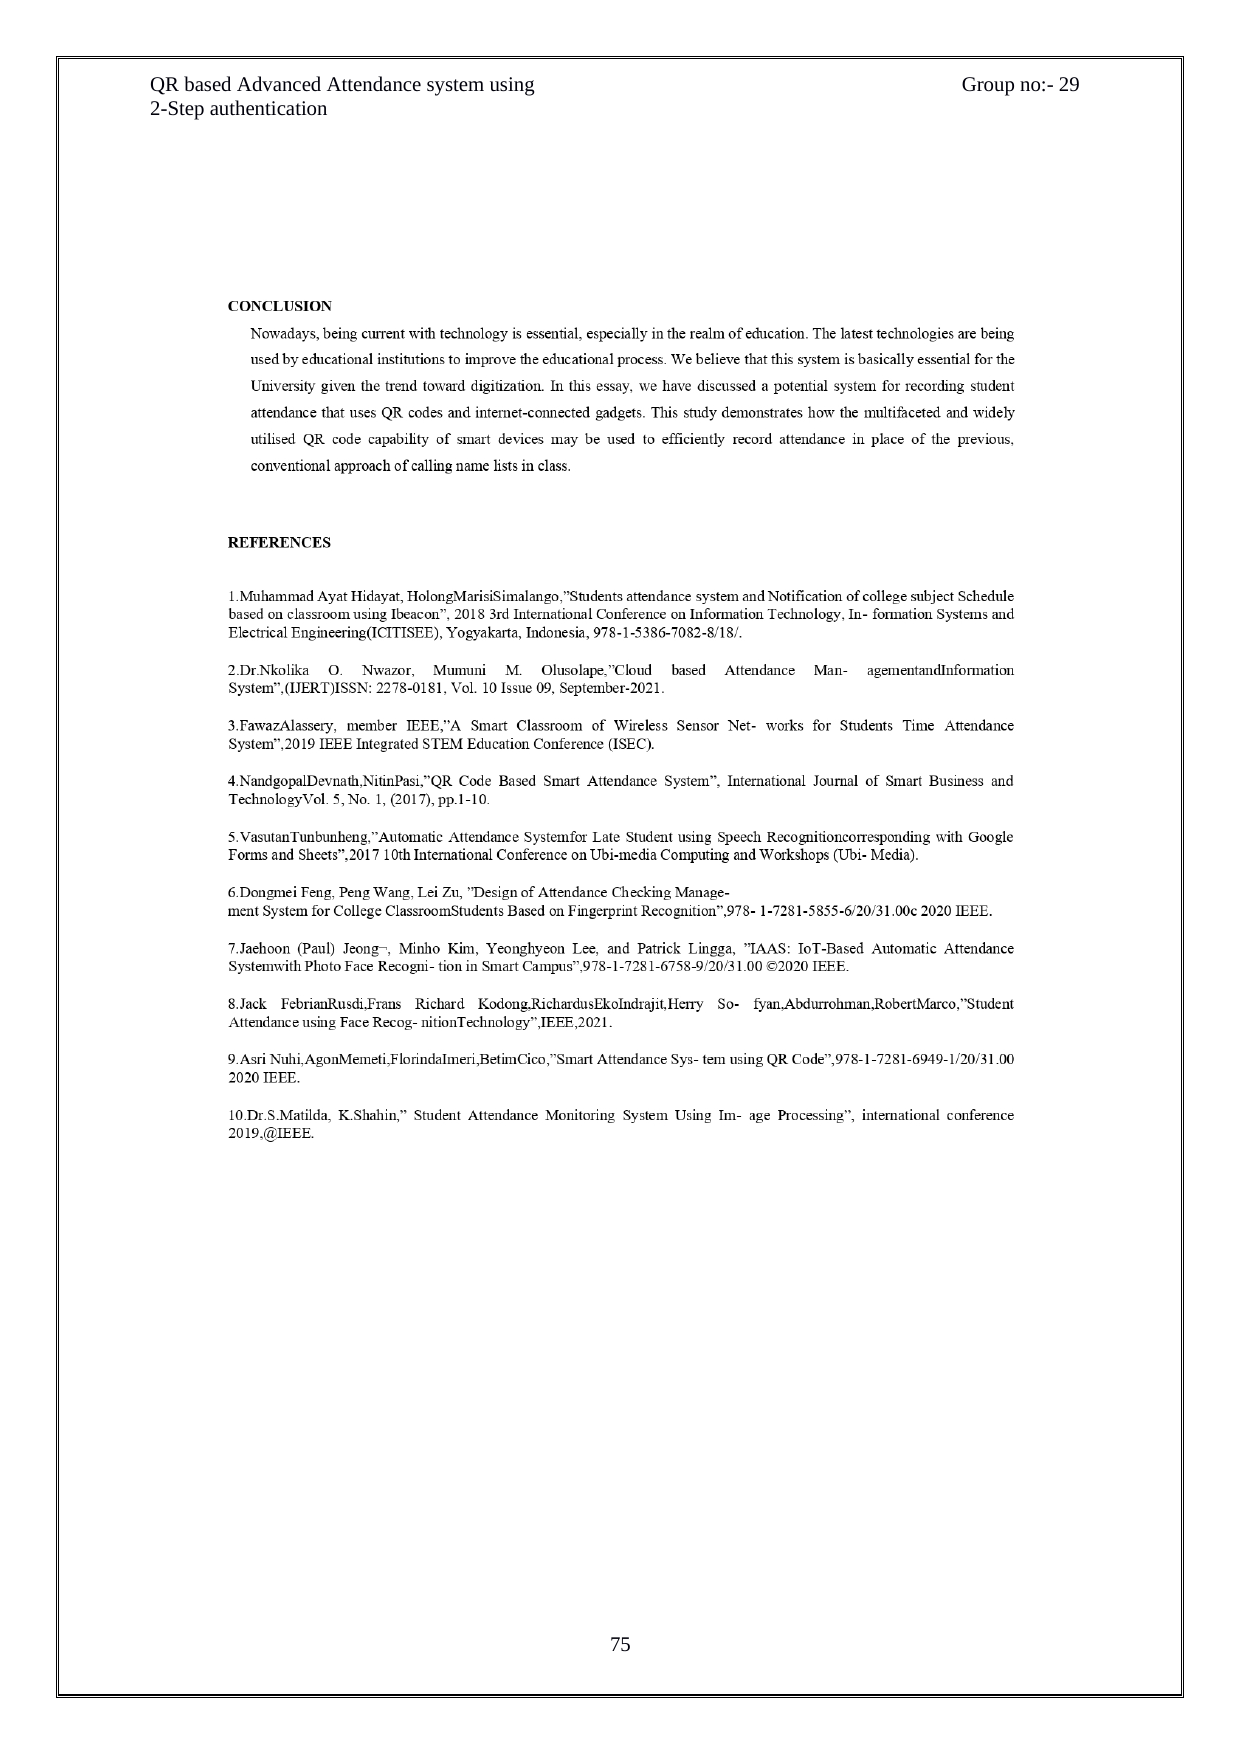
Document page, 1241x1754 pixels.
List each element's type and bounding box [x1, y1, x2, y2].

picture [150, 192, 1091, 1410]
